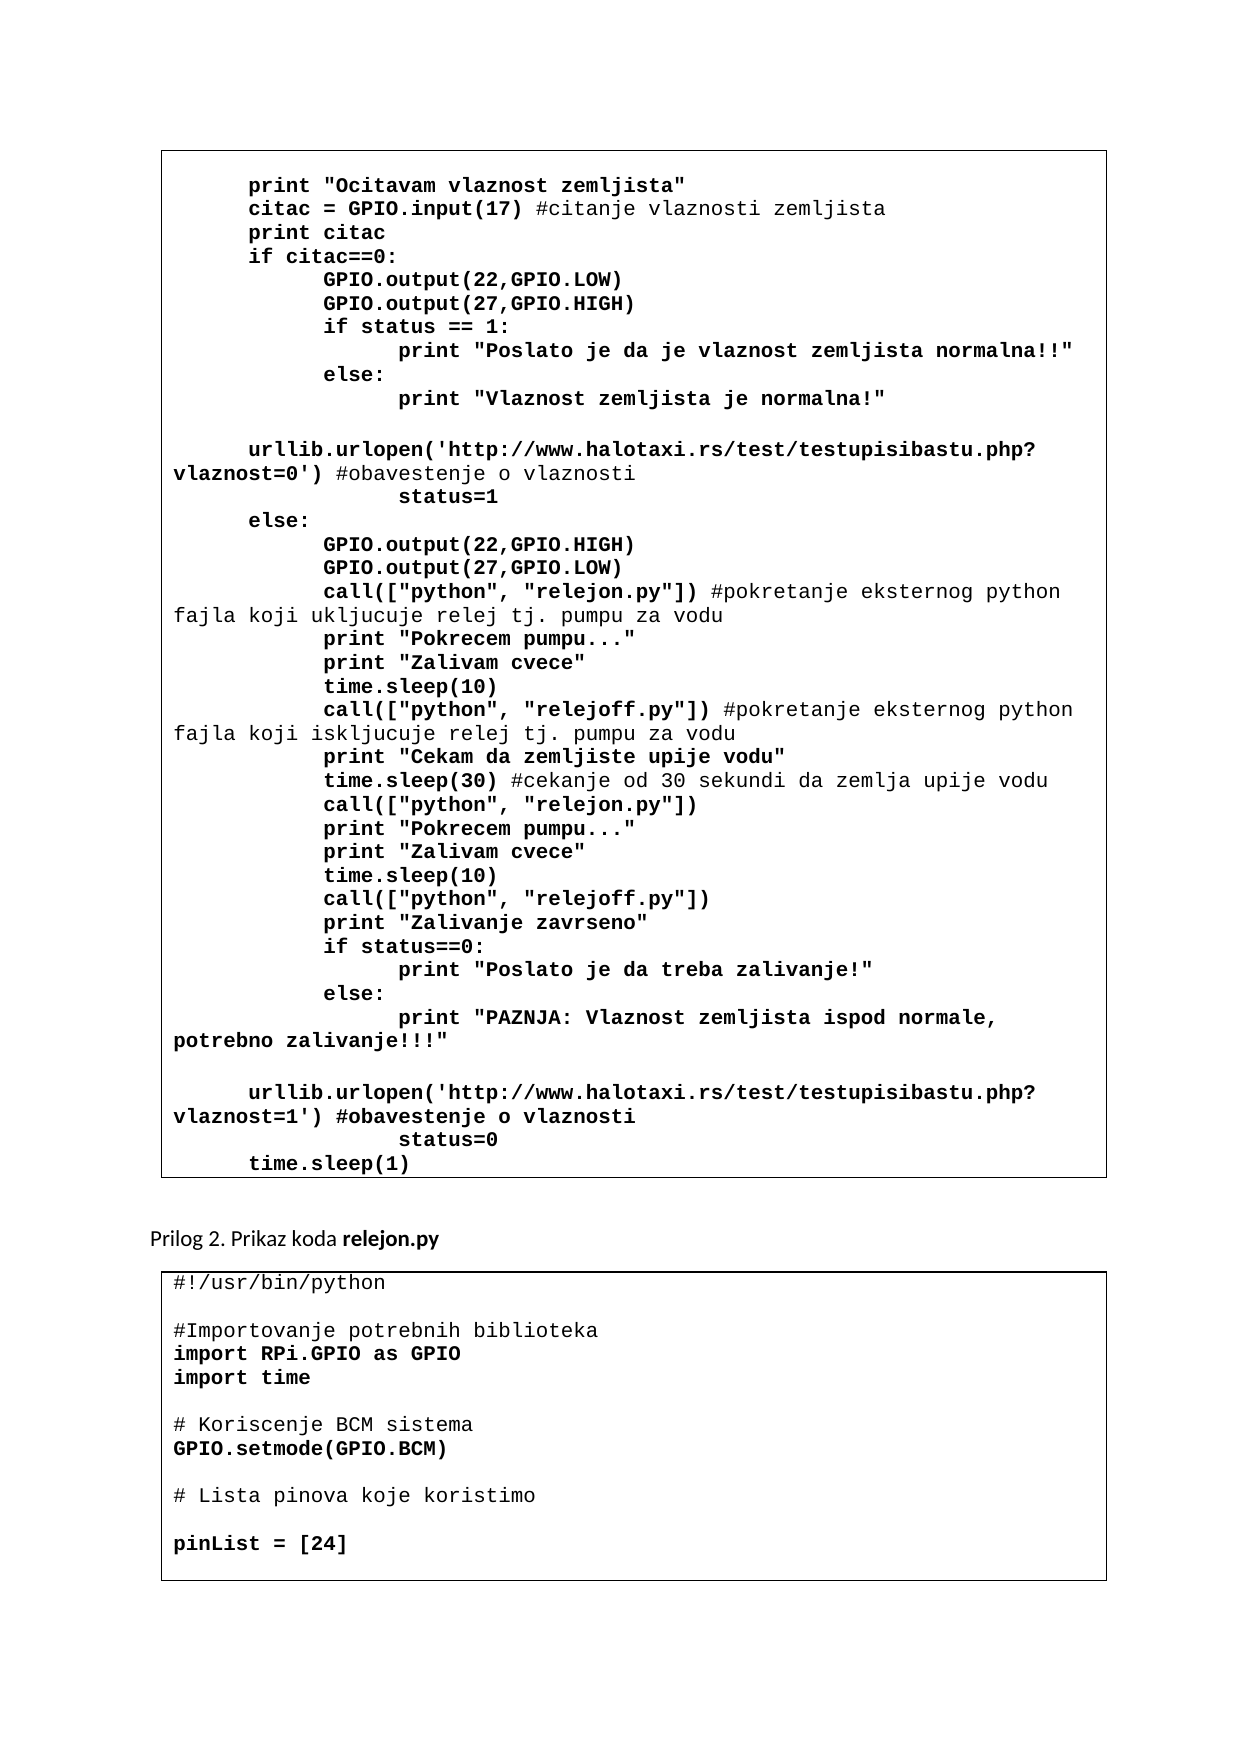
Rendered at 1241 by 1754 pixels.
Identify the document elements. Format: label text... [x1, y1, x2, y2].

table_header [162, 1273, 1106, 1580]
text Prilog 2. Prikaz koda relejon.py [150, 1224, 1090, 1252]
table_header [162, 151, 1106, 1177]
